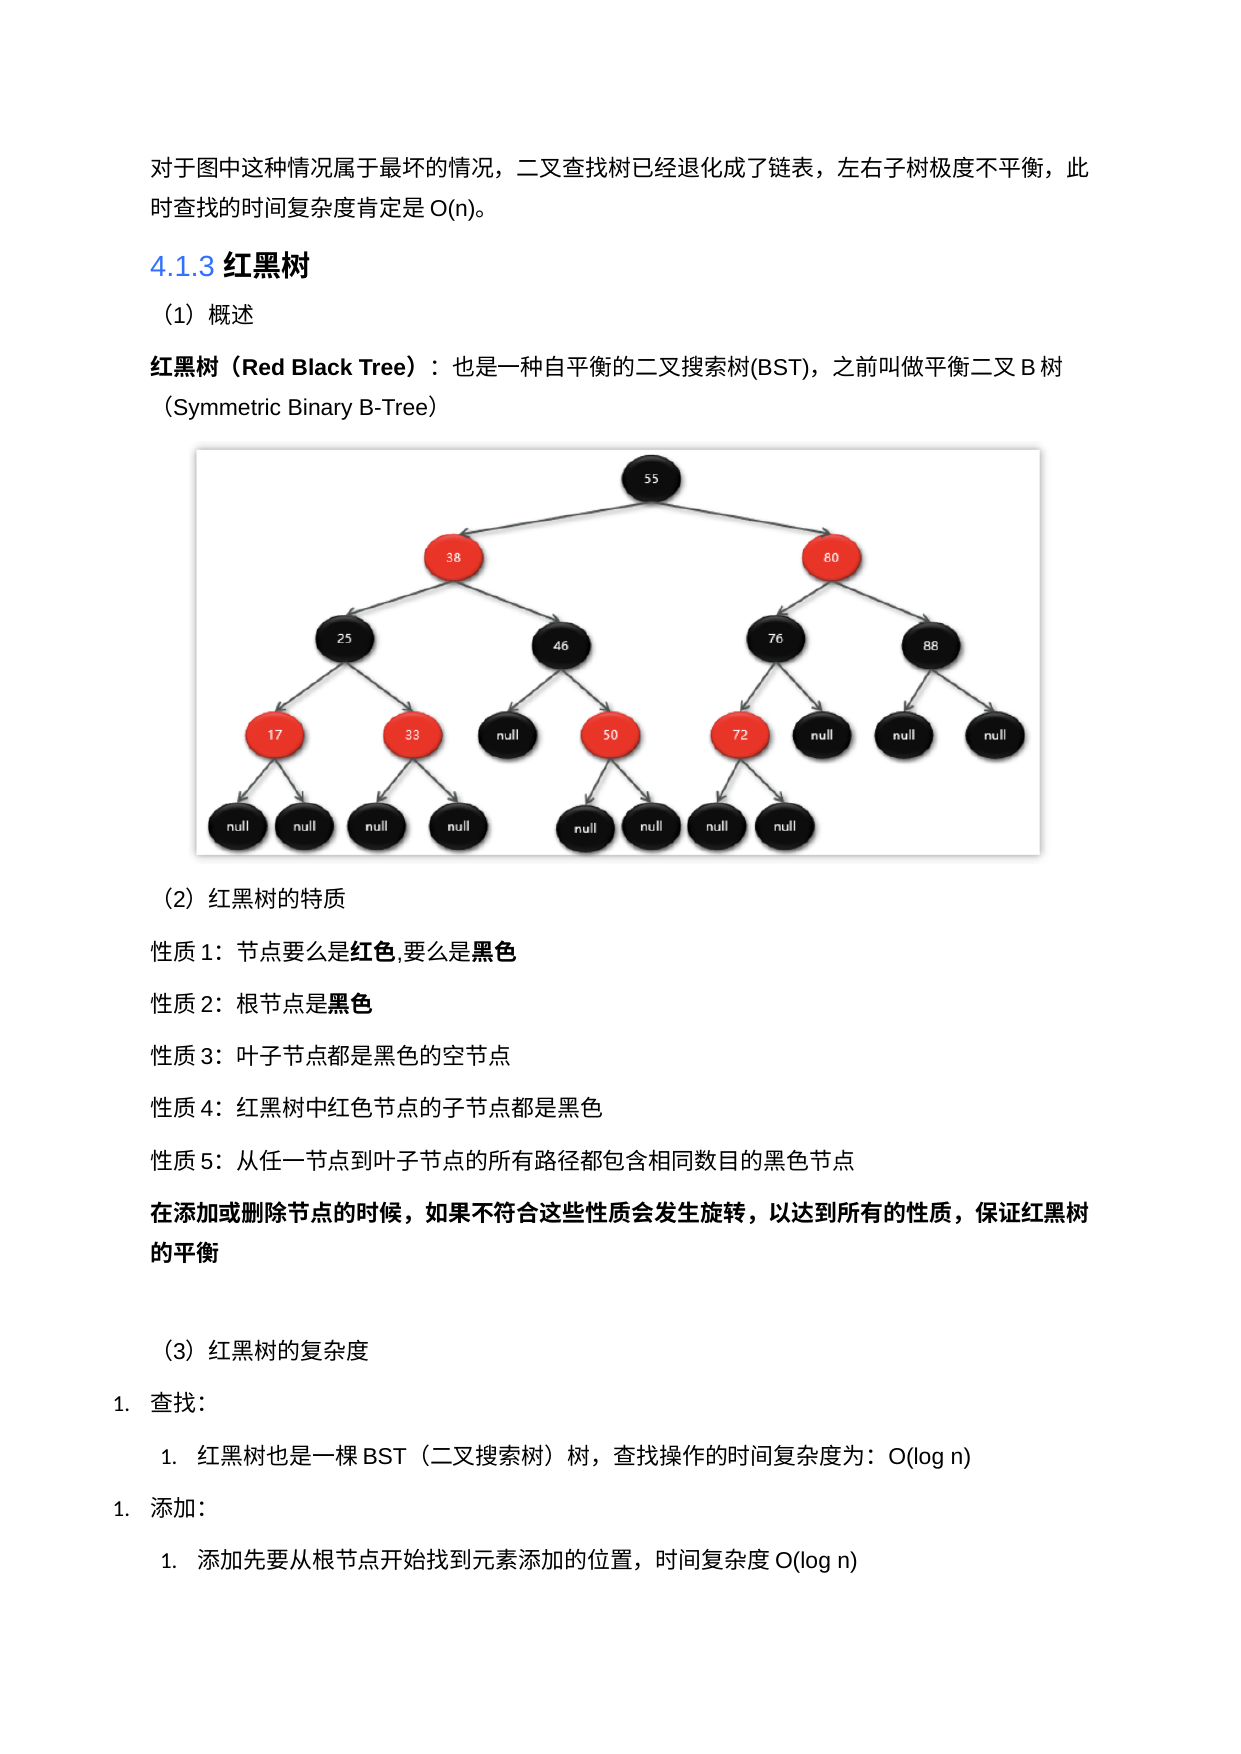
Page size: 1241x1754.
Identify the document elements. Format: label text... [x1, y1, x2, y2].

list 红黑树也是一棵BST（二叉搜索树）树，查找操作的时间复杂度为：O(log n) [160, 1438, 1090, 1471]
text （1）概述 [150, 297, 1090, 330]
list 添加先要从根节点开始找到元素添加的位置，时间复杂度O(log n) [160, 1542, 1090, 1575]
text （3）红黑树的复杂度 [150, 1333, 1090, 1366]
text 性质5：从任一节点到叶子节点的所有路径都包含相同数目的黑色节点 [150, 1143, 1090, 1176]
picture [188, 441, 1052, 864]
text 性质2：根节点是黑色 [150, 986, 1090, 1019]
text 性质1：节点要么是红色,要么是黑色 [150, 933, 1090, 967]
list 查找： [112, 1385, 1090, 1418]
text 在添加或删除节点的时候，如果不符合这些性质会发生旋转，以达到所有的性质，保证红黑树的平衡 [150, 1195, 1090, 1268]
list 添加： [112, 1490, 1090, 1523]
text 性质3：叶子节点都是黑色的空节点 [150, 1038, 1090, 1071]
text 性质4：红黑树中红色节点的子节点都是黑色 [150, 1090, 1090, 1123]
text （2）红黑树的特质 [150, 881, 1090, 914]
text 红黑树（Red Black Tree）：也是一种自平衡的二叉搜索树(BST)，之前叫做平衡二叉B树（Symmetric Binary B-Tree） [150, 349, 1090, 422]
text 对于图中这种情况属于最坏的情况，二叉查找树已经退化成了链表，左右子树极度不平衡，此时查找的时间复杂度肯定是O(n)。 [150, 150, 1090, 223]
